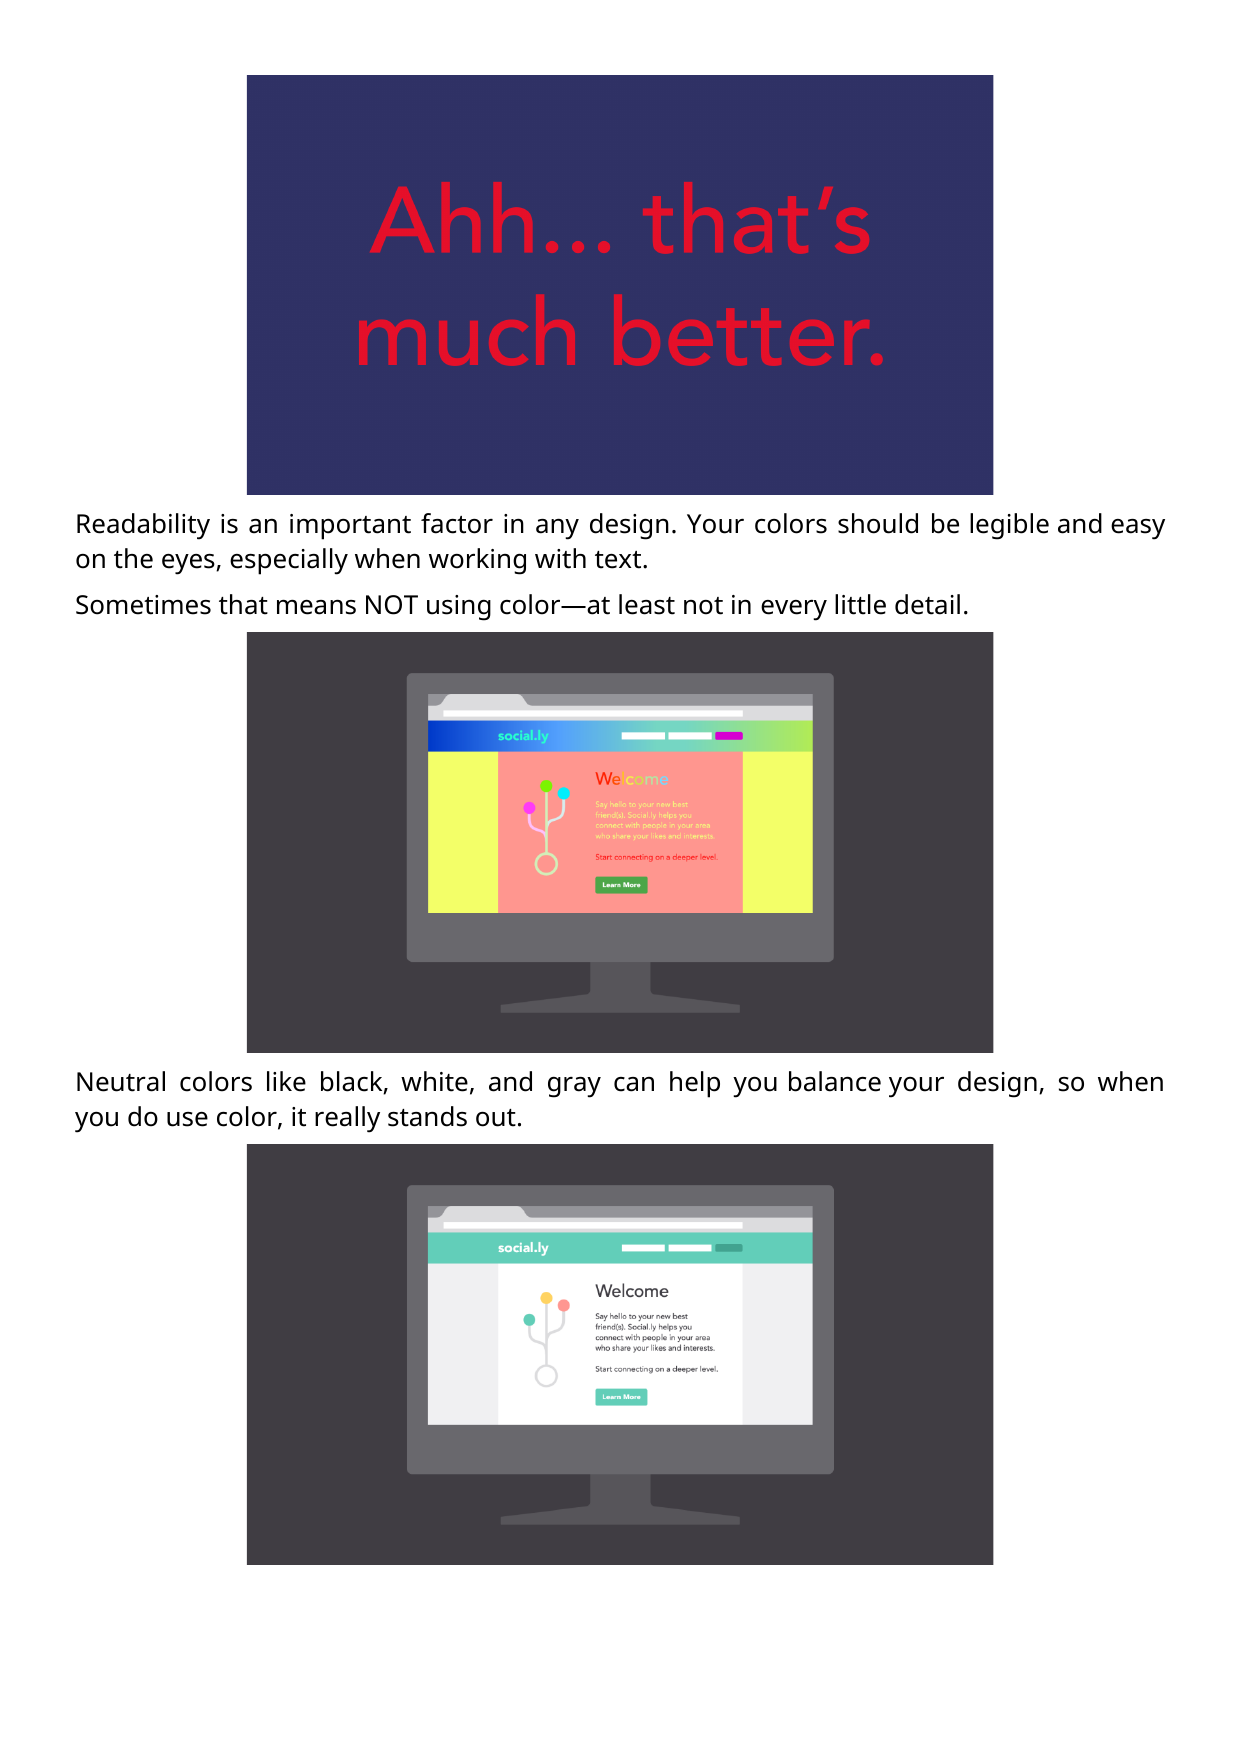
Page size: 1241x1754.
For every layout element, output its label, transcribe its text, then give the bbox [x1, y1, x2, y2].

picture [246, 1144, 994, 1565]
text Readability is an important factor in any design. Your colors should be legible and easy on the eyes, especially when working with text. [75, 505, 1165, 576]
text Neutral colors like black, white, and gray can help you balance your design, so when you do use color, it really stands out. [75, 1063, 1165, 1134]
picture [246, 632, 994, 1053]
text Sometimes that means NOT using color—at least not in every little detail. [75, 587, 1165, 622]
picture [246, 75, 994, 495]
